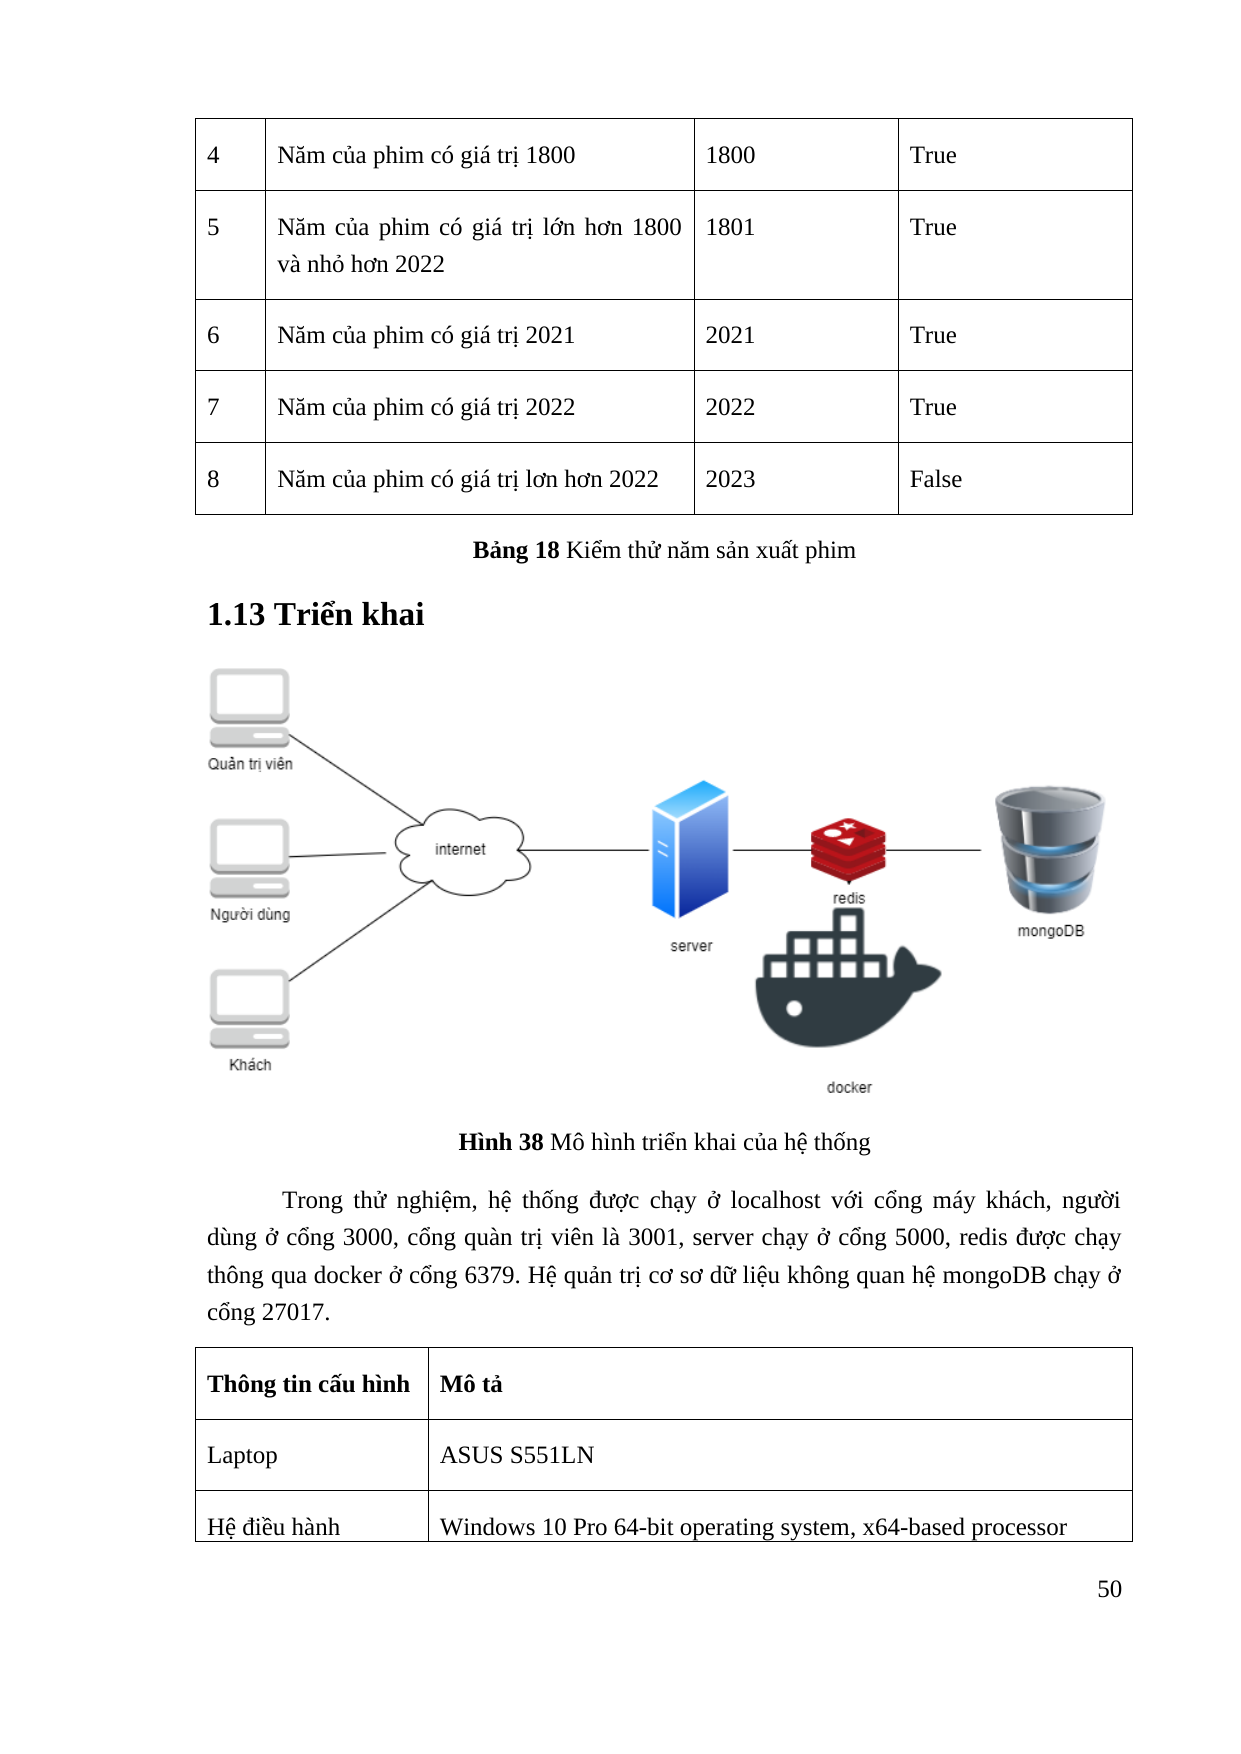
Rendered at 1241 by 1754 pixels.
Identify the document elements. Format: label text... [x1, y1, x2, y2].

table_cell Windows 10 Pro 64-bit operating system, x64-based processor [429, 1491, 1132, 1541]
text Trong thử nghiệm, hệ thống được chạy ở localhost với cổng máy khách, người dùng ở cổng 3000, cổng quàn trị viên là 3001, server chạy ở cổng 5000, redis được chạy thông qua docker ở cổng 6379. Hệ quản trị cơ sơ dữ liệu không quan hệ mongoDB chạy ở cổng 27017. [207, 1185, 1122, 1326]
table_cell 1800 [695, 119, 898, 190]
table_cell True [899, 191, 1132, 299]
table_cell ASUS S551LN [429, 1420, 1132, 1490]
table_cell 1801 [695, 191, 898, 299]
table_cell 2021 [695, 300, 898, 370]
table_cell Năm của phim có giá trị lơn hơn 2022 [266, 443, 694, 514]
text Bảng 18 Kiểm thử năm sản xuất phim [207, 536, 1122, 564]
subtitle Triển khai [207, 594, 1122, 632]
table_cell False [899, 443, 1132, 514]
table_cell Năm của phim có giá trị 2022 [266, 371, 694, 442]
table_cell Năm của phim có giá trị 1800 [266, 119, 694, 190]
table_cell 5 [196, 191, 265, 299]
table_cell 2022 [695, 371, 898, 442]
table_cell 7 [196, 371, 265, 442]
table_cell 2023 [695, 443, 898, 514]
text Hình 38 Mô hình triển khai của hệ thống [207, 1127, 1122, 1156]
table_cell 8 [196, 443, 265, 514]
table_cell 4 [196, 119, 265, 190]
table_cell True [899, 300, 1132, 370]
table_cell True [899, 119, 1132, 190]
table_cell Hệ điều hành [196, 1491, 428, 1541]
table_header Mô tả [429, 1348, 1132, 1418]
picture [206, 668, 1122, 1098]
table_cell 6 [196, 300, 265, 370]
table_cell Năm của phim có giá trị 2021 [266, 300, 694, 370]
table_cell Năm của phim có giá trị lớn hơn 1800 và nhỏ hơn 2022 [266, 191, 694, 299]
table_cell Laptop [196, 1420, 428, 1490]
table_cell True [899, 371, 1132, 442]
table_header Thông tin cấu hình [196, 1348, 428, 1418]
